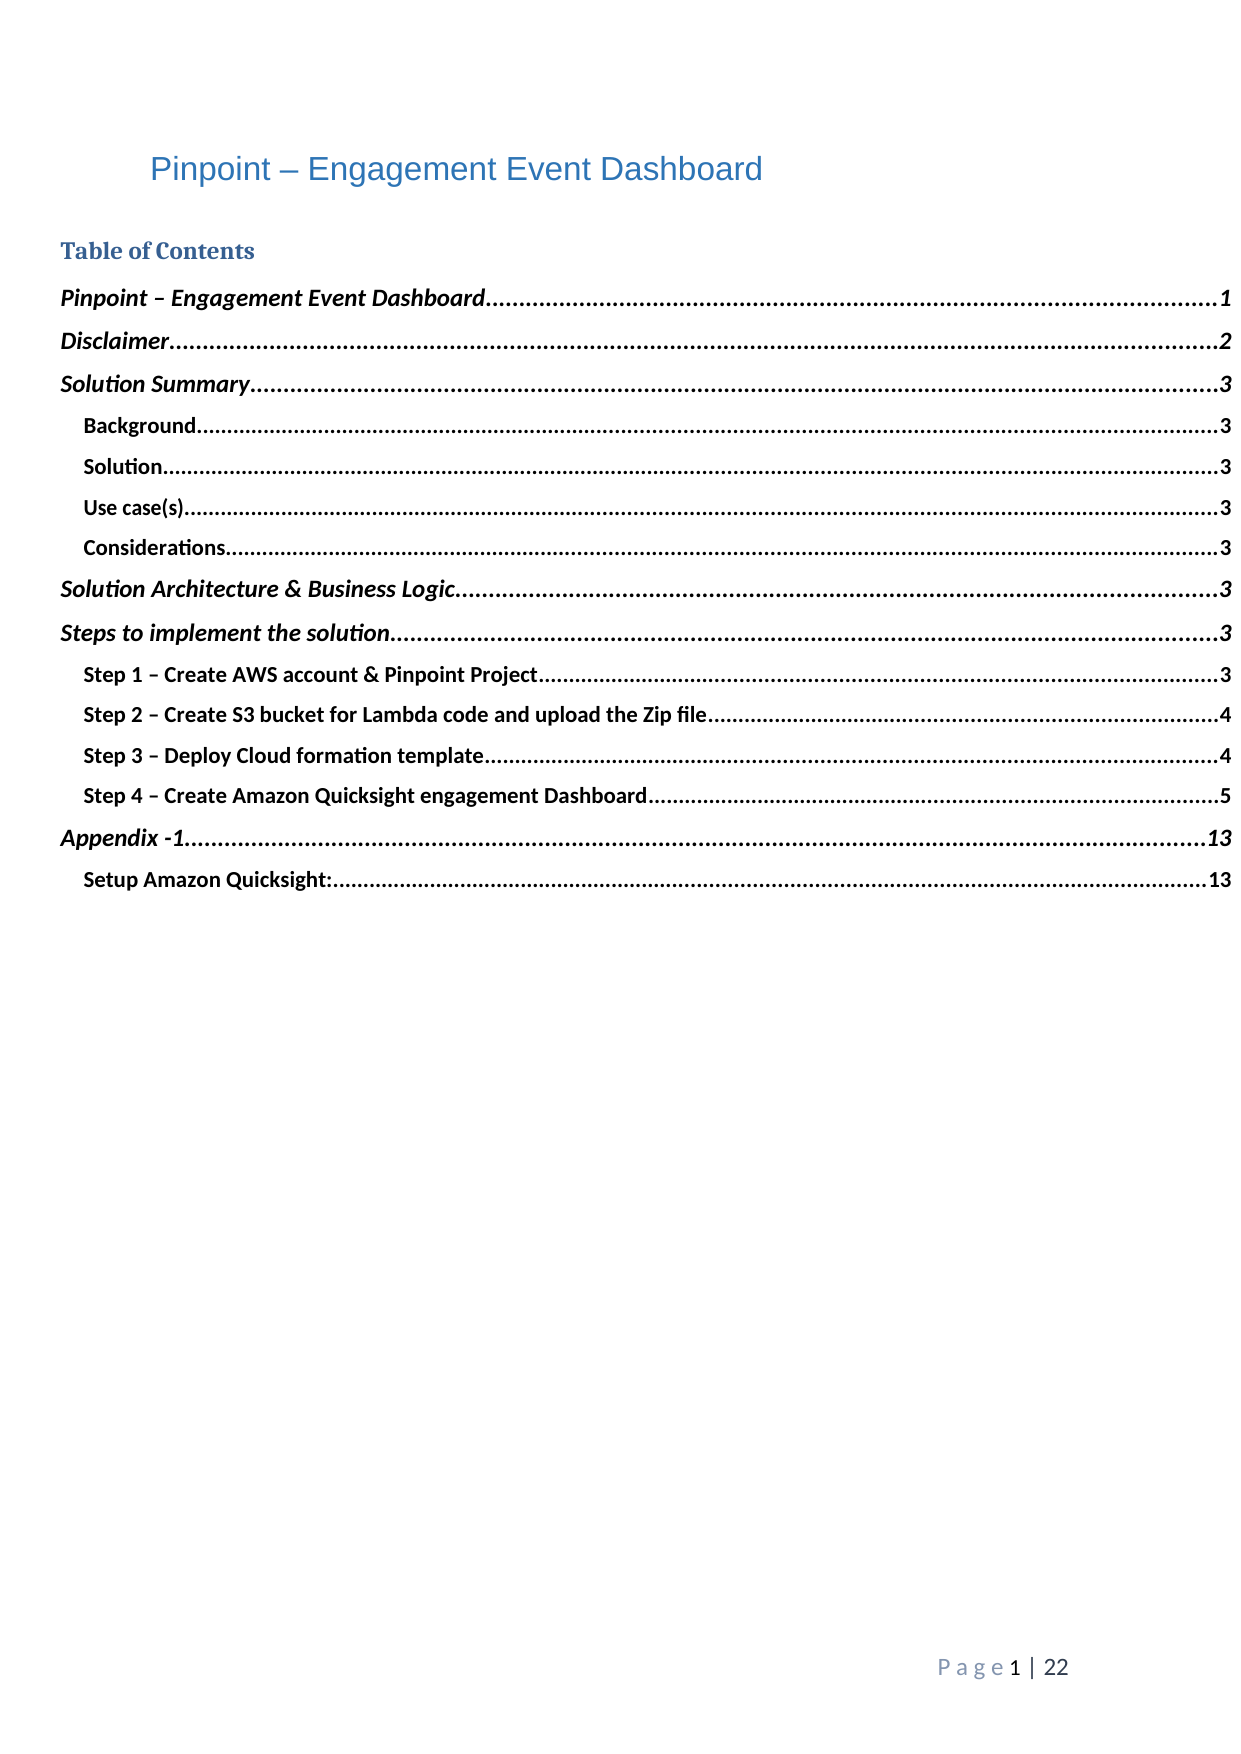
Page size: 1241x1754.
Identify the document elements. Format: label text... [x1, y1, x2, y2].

subtitle Pinpoint – Engagement Event Dashboard [150, 148, 1232, 187]
